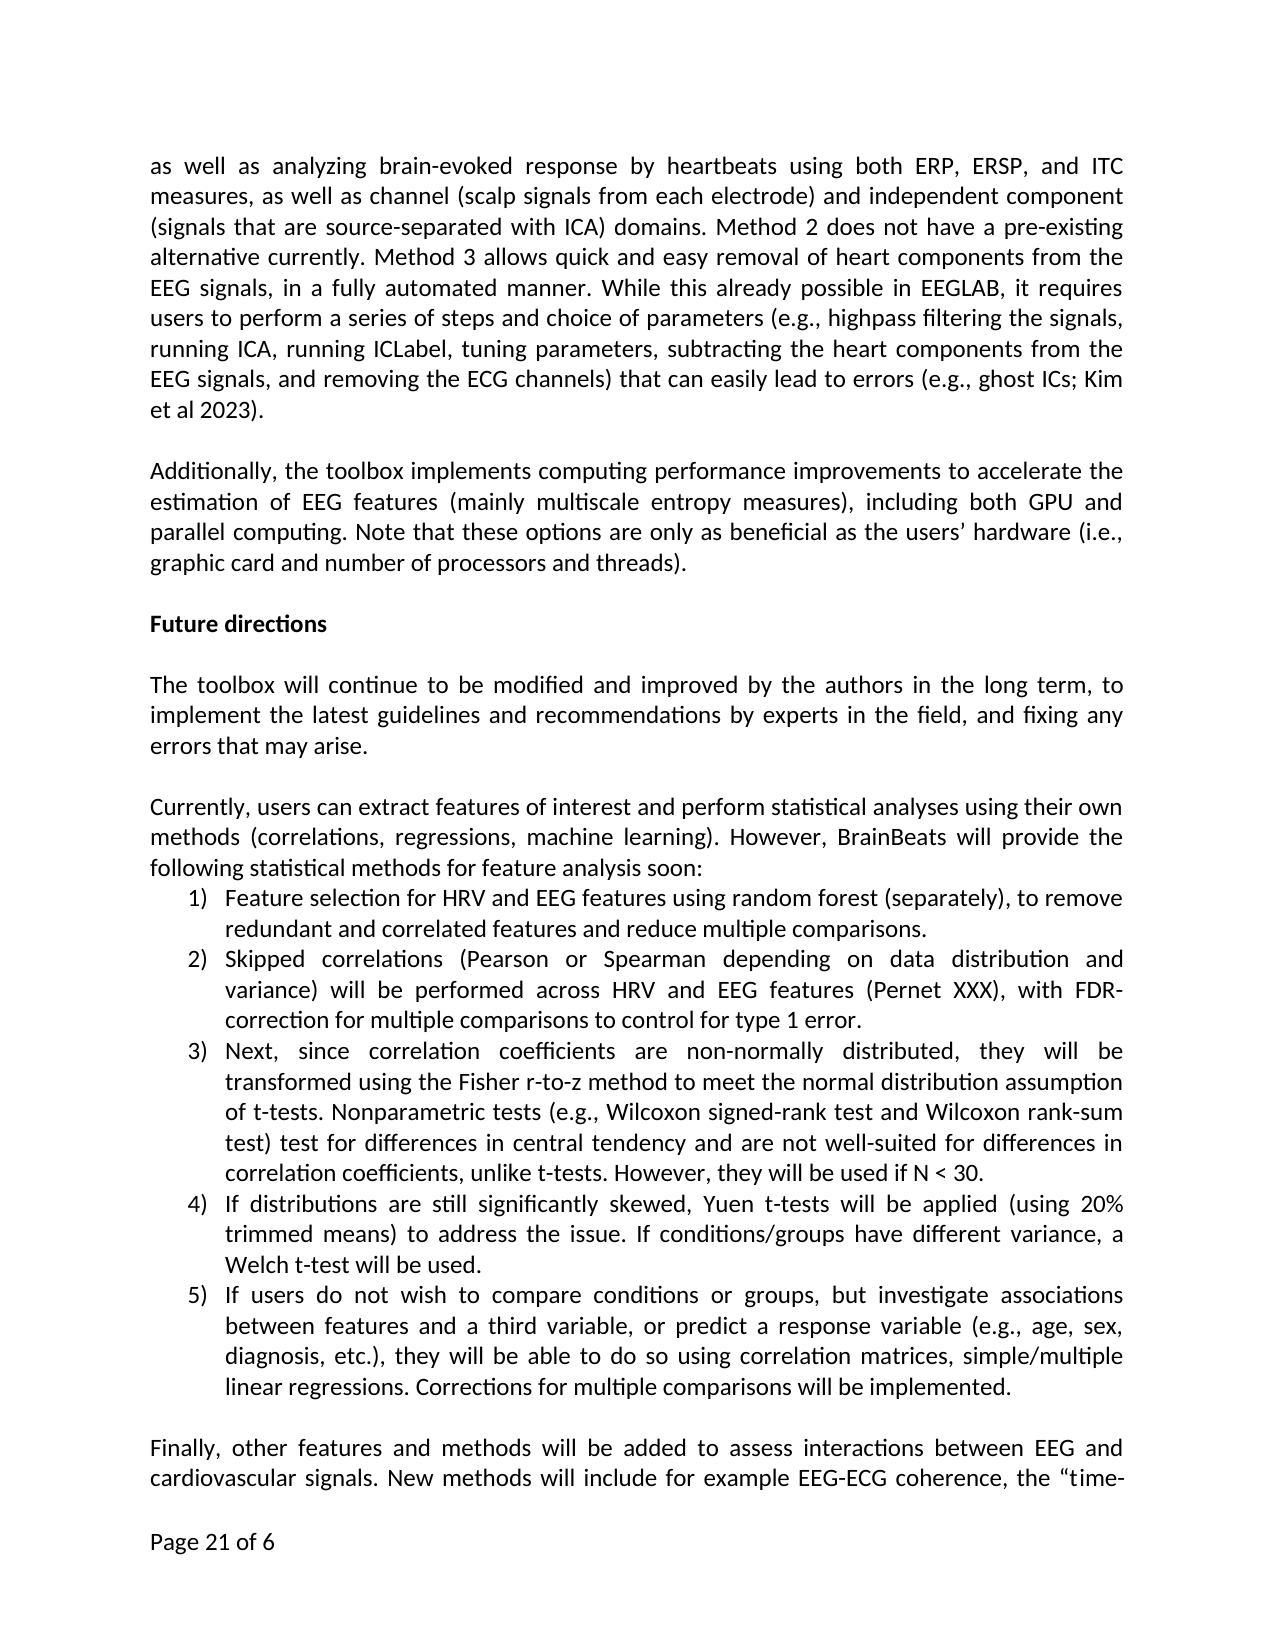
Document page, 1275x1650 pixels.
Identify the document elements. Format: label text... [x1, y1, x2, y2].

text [150, 150, 1125, 425]
list Next, since correlation coefficients are non-normally distributed, they will be transformed using the Fisher r-to-z method to meet the normal distribution assumption of t-tests. Nonparametric tests (e.g., Wilcoxon signed-rank test and Wilcoxon rank-sum test) test for differences in central tendency and are not well-suited for differences in correlation coefficients, unlike t-tests. However, they will be used if N < 30. [187, 1035, 1125, 1188]
list Feature selection for HRV and EEG features using random forest (separately), to remove redundant and correlated features and reduce multiple comparisons. [187, 882, 1125, 943]
list Skipped correlations (Pearson or Spearman depending on data distribution and variance) will be performed across HRV and EEG features (Pernet XXX), with FDR-correction for multiple comparisons to control for type 1 error. [187, 943, 1125, 1035]
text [150, 1432, 1125, 1493]
text The toolbox will continue to be modified and improved by the authors in the long term, to implement the latest guidelines and recommendations by experts in the field, and fixing any errors that may arise. [150, 669, 1125, 760]
text Currently, users can extract features of interest and perform statistical analyses using their own methods (correlations, regressions, machine learning). However, BrainBeats will provide the following statistical methods for feature analysis soon: [150, 791, 1125, 882]
text Future directions [150, 608, 1125, 638]
list If users do not wish to compare conditions or groups, but investigate associations between features and a third variable, or predict a response variable (e.g., age, sex, diagnosis, etc.), they will be able to do so using correlation matrices, simple/multiple linear regressions. Corrections for multiple comparisons will be implemented. [187, 1279, 1125, 1401]
text Additionally, the toolbox implements computing performance improvements to accelerate the estimation of EEG features (mainly multiscale entropy measures), including both GPU and parallel computing. Note that these options are only as beneficial as the users’ hardware (i.e., graphic card and number of processors and threads). [150, 455, 1125, 577]
list If distributions are still significantly skewed, Yuen t-tests will be applied (using 20% trimmed means) to address the issue. If conditions/groups have different variance, a Welch t-test will be used. [187, 1188, 1125, 1279]
